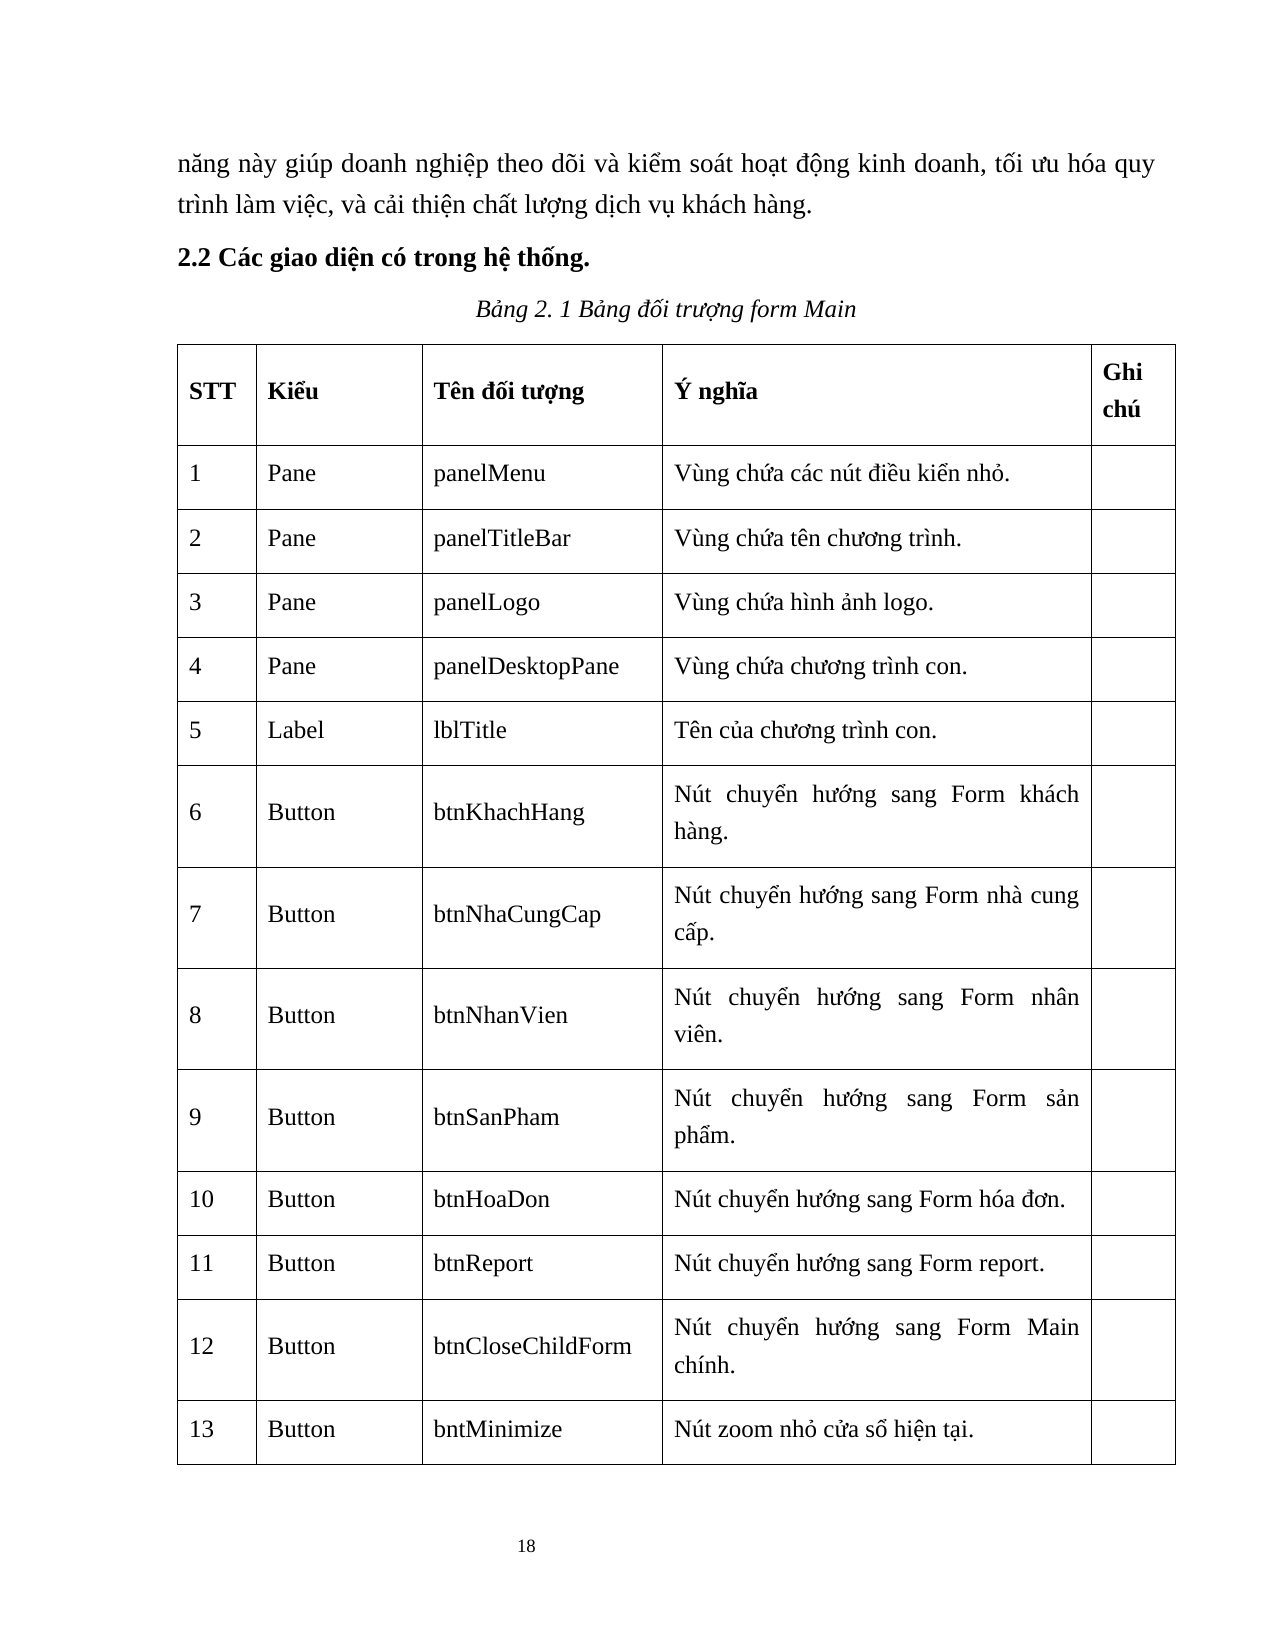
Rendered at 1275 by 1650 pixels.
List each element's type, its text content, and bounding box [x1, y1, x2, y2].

table_cell Nút chuyển hướng sang Form khách hàng. [663, 766, 1091, 867]
table_cell panelLogo [423, 574, 662, 637]
table_cell Pane [257, 510, 422, 573]
table_cell lblTitle [423, 702, 662, 765]
table_cell panelTitleBar [423, 510, 662, 573]
table_cell 2 [178, 510, 256, 573]
table_cell 3 [178, 574, 256, 637]
table_cell Button [257, 1300, 422, 1400]
table_cell Button [257, 1236, 422, 1299]
subtitle 2.2 Các giao diện có trong hệ thống. [177, 241, 1157, 272]
table_cell [1092, 1172, 1175, 1235]
table_cell Vùng chứa các nút điều kiển nhỏ. [663, 446, 1091, 509]
table_cell Pane [257, 574, 422, 637]
table_cell Button [257, 969, 422, 1069]
table_cell Nút chuyển hướng sang Form hóa đơn. [663, 1172, 1091, 1235]
table_cell [1092, 766, 1175, 867]
table_cell Nút chuyển hướng sang Form nhà cung cấp. [663, 868, 1091, 968]
table_cell [1092, 702, 1175, 765]
table_cell 11 [178, 1236, 256, 1299]
table_cell 1 [178, 446, 256, 509]
table_cell btnNhanVien [423, 969, 662, 1069]
table_cell 12 [178, 1300, 256, 1400]
table_cell Nút chuyển hướng sang Form sản phẩm. [663, 1070, 1091, 1171]
table_cell 4 [178, 638, 256, 701]
table_cell [1092, 969, 1175, 1069]
table_cell 5 [178, 702, 256, 765]
table_cell Nút chuyển hướng sang Form Main chính. [663, 1300, 1091, 1400]
table_cell btnReport [423, 1236, 662, 1299]
table_cell Pane [257, 638, 422, 701]
table_cell [1092, 1401, 1175, 1464]
table_cell [1092, 1236, 1175, 1299]
table_cell [1092, 446, 1175, 509]
table_cell [1092, 510, 1175, 573]
table_cell Pane [257, 446, 422, 509]
table_cell btnNhaCungCap [423, 868, 662, 968]
table_cell btnHoaDon [423, 1172, 662, 1235]
table_cell 6 [178, 766, 256, 867]
table_cell Tên của chương trình con. [663, 702, 1091, 765]
table_cell btnSanPham [423, 1070, 662, 1171]
table_cell Vùng chứa hình ảnh logo. [663, 574, 1091, 637]
table_header Ý nghĩa [663, 345, 1091, 445]
table_cell 8 [178, 969, 256, 1069]
table_cell Nút zoom nhỏ cửa sổ hiện tại. [663, 1401, 1091, 1464]
table_cell Button [257, 868, 422, 968]
table_cell Vùng chứa chương trình con. [663, 638, 1091, 701]
table_cell [1092, 638, 1175, 701]
table_cell bntMinimize [423, 1401, 662, 1464]
table_header Kiểu [257, 345, 422, 445]
table_cell 9 [178, 1070, 256, 1171]
table_cell btnCloseChildForm [423, 1300, 662, 1400]
table_cell Button [257, 1401, 422, 1464]
table_cell [1092, 574, 1175, 637]
table_cell [1092, 868, 1175, 968]
table_header Ghi chú [1092, 345, 1175, 445]
table_cell 13 [178, 1401, 256, 1464]
table_cell panelMenu [423, 446, 662, 509]
table_cell Vùng chứa tên chương trình. [663, 510, 1091, 573]
table_cell Button [257, 766, 422, 867]
table_cell Button [257, 1172, 422, 1235]
table_cell [1092, 1300, 1175, 1400]
table_cell [1092, 1070, 1175, 1171]
table_cell Nút chuyển hướng sang Form nhân viên. [663, 969, 1091, 1069]
table_cell 10 [178, 1172, 256, 1235]
table_cell btnKhachHang [423, 766, 662, 867]
table_cell 7 [178, 868, 256, 968]
table_cell Label [257, 702, 422, 765]
table_cell Button [257, 1070, 422, 1171]
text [177, 148, 1157, 219]
table_cell panelDesktopPane [423, 638, 662, 701]
text Bảng 2. 1 Bảng đối trượng form Main [177, 294, 1157, 323]
table_header STT [178, 345, 256, 445]
table_cell Nút chuyển hướng sang Form report. [663, 1236, 1091, 1299]
table_header Tên đối tượng [423, 345, 662, 445]
